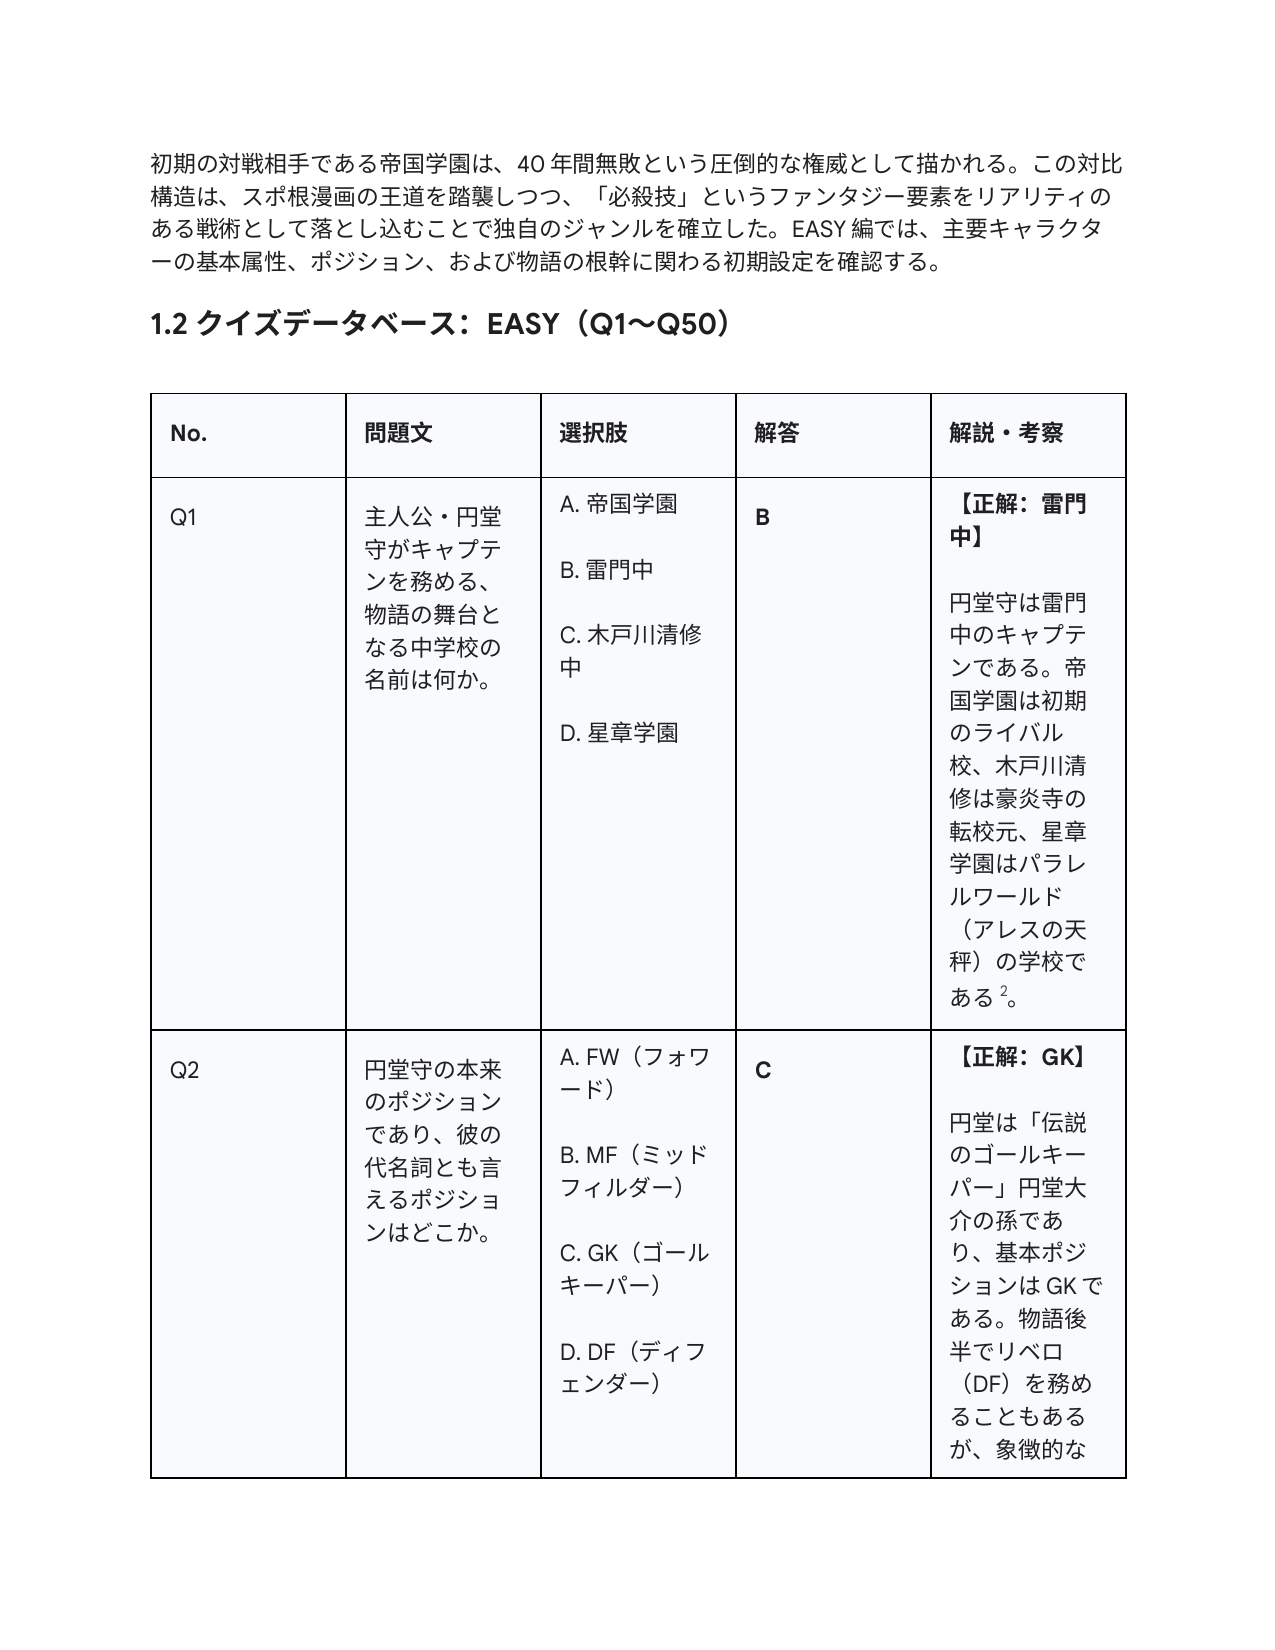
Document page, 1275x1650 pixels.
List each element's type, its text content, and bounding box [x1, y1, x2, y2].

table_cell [542, 1031, 735, 1477]
subtitle 1.2 クイズデータベース：EASY（Q1〜Q50） [150, 306, 1125, 342]
table_header No. [152, 394, 345, 477]
table_header 選択肢 [542, 394, 735, 477]
table_cell B [737, 478, 930, 1029]
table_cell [932, 1031, 1125, 1477]
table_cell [347, 1031, 540, 1477]
table_cell Q1 [152, 478, 345, 1029]
table_header 解答 [737, 394, 930, 477]
table_cell 主人公・円堂守がキャプテンを務める、物語の舞台となる中学校の名前は何か。 [347, 478, 540, 1029]
table_cell C [737, 1031, 930, 1477]
table_cell A. 帝国学園 B. 雷門中 C. 木戸川清修中 D. 星章学園 [542, 478, 735, 1029]
table_cell Q2 [152, 1031, 345, 1477]
text 初期の対戦相手である帝国学園は、40年間無敗という圧倒的な権威として描かれる。この対比構造は、スポ根漫画の王道を踏襲しつつ、「必殺技」というファンタジー要素をリアリティのある戦術として落とし込むことで独自のジャンルを確立した。EASY編では、主要キャラクターの基本属性、ポジション、および物語の根幹に関わる初期設定を確認する。 [150, 150, 1125, 277]
table_header 解説・考察 [932, 394, 1125, 477]
table_header 問題文 [347, 394, 540, 477]
table_cell 【正解：雷門中】 円堂守は雷門中のキャプテンである。帝国学園は初期のライバル校、木戸川清修は豪炎寺の転校元、星章学園はパラレルワールド（アレスの天秤）の学校である2。 [932, 478, 1125, 1029]
